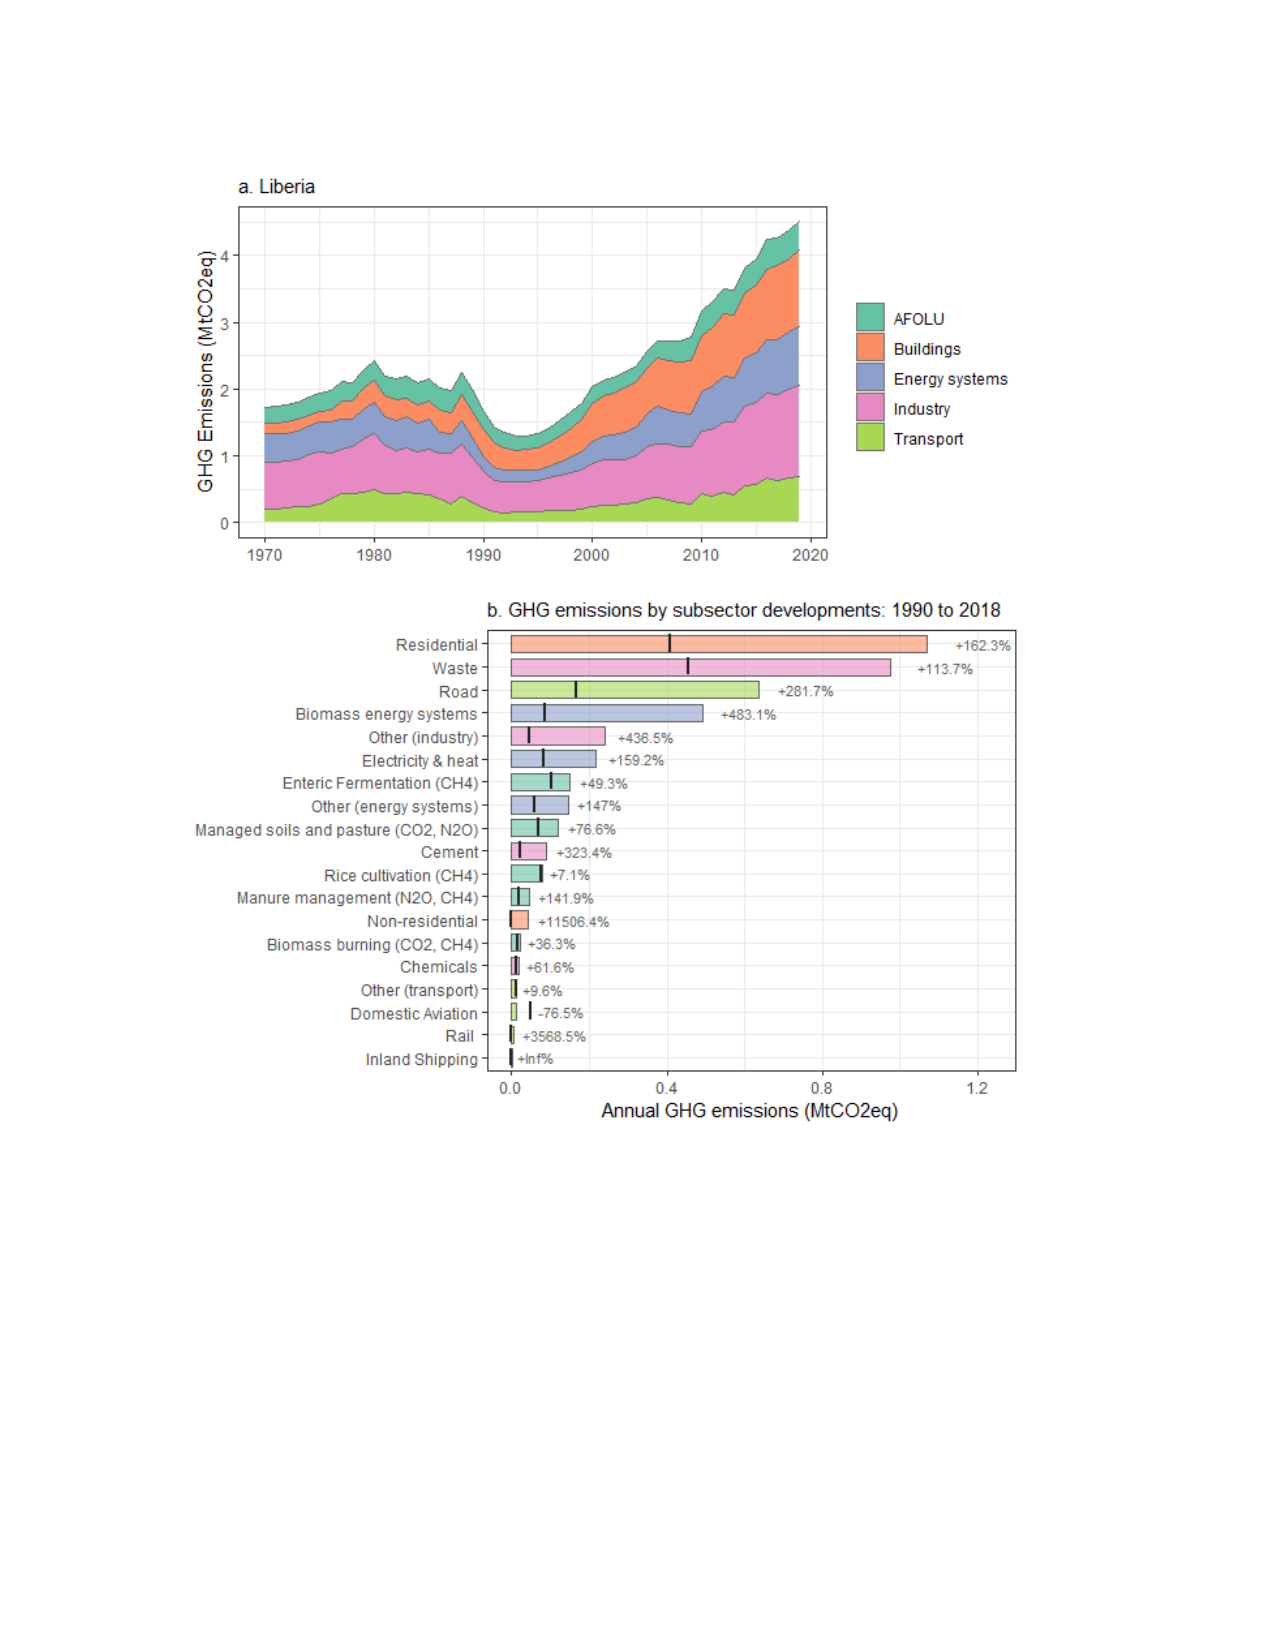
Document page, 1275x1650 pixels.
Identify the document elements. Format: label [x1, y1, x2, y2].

picture [168, 150, 1044, 1150]
